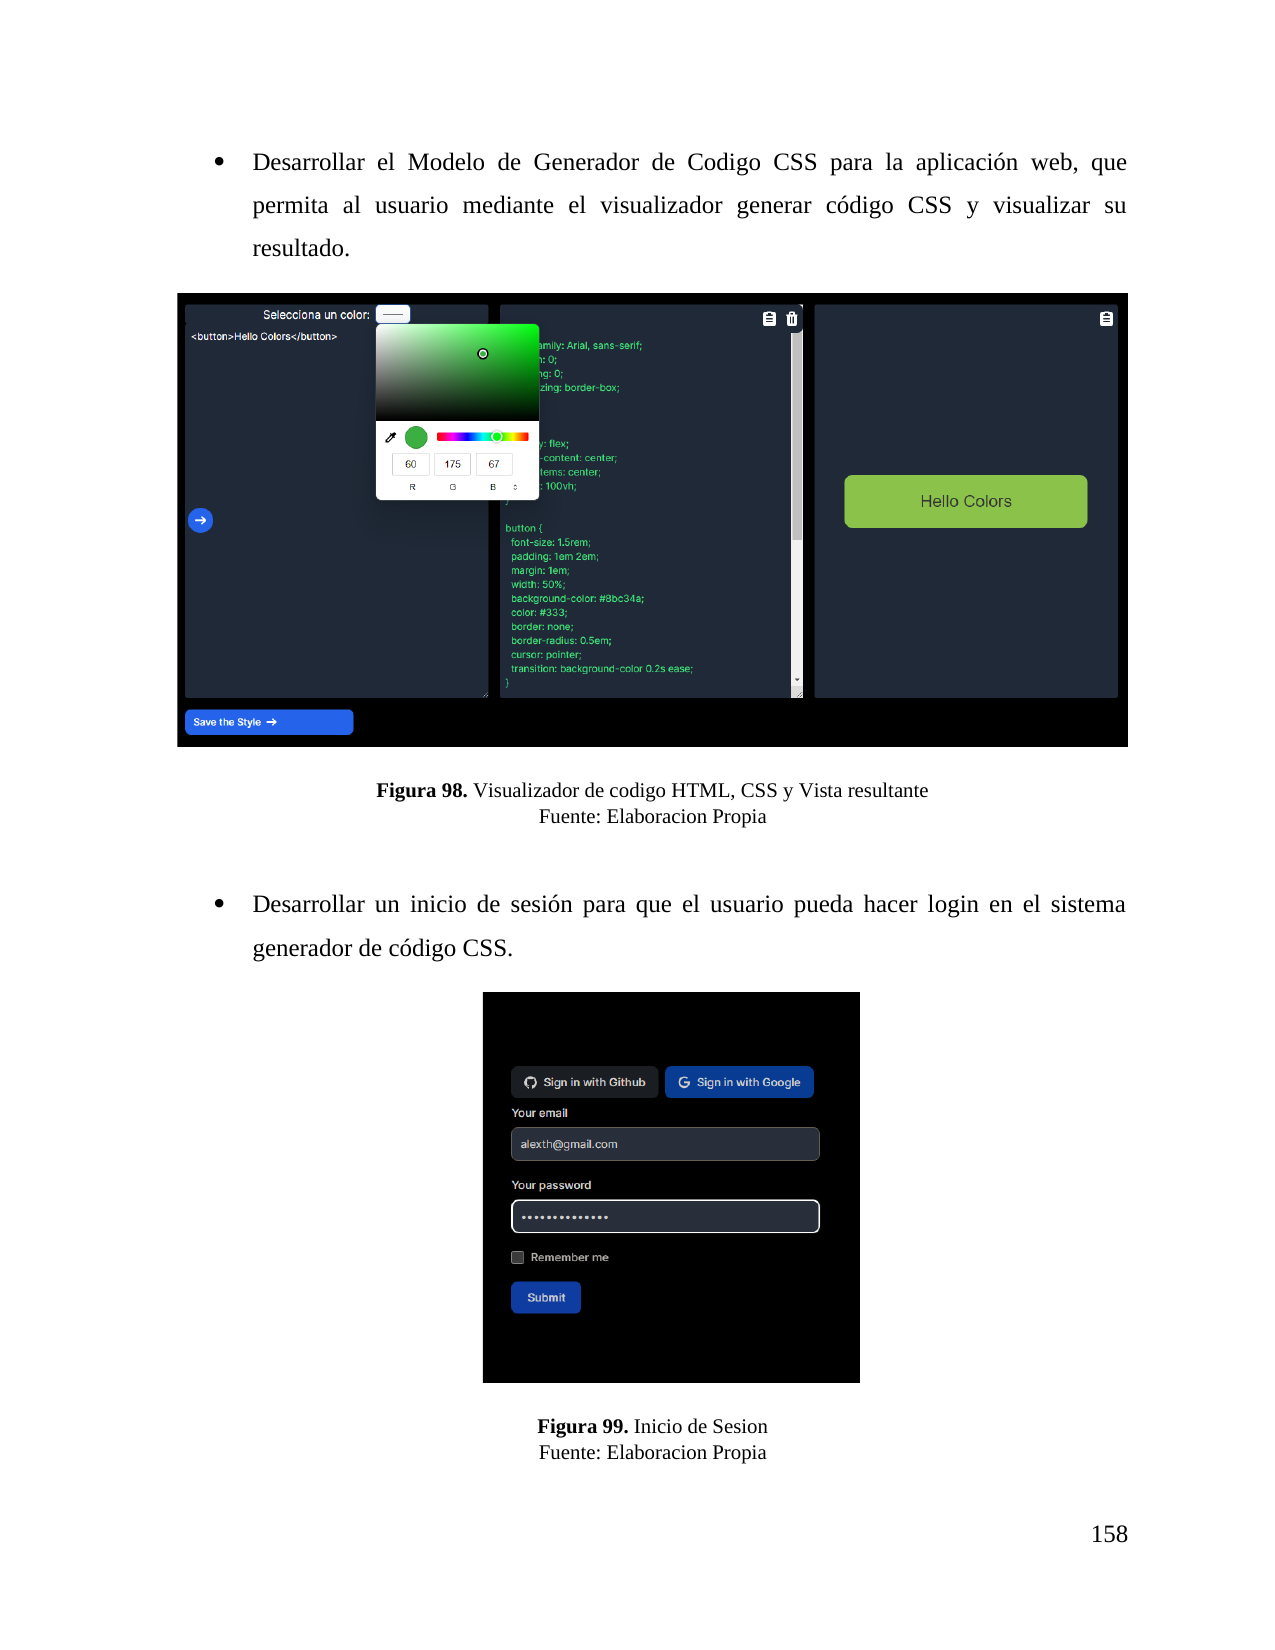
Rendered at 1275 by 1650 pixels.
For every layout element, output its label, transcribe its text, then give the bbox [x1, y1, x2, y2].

text Fuente: Elaboracion Propia [177, 804, 1128, 828]
picture [482, 992, 860, 1383]
list Desarrollar el Modelo de Generador de Codigo CSS para la aplicación web, que permita al usuario mediante el visualizador generar código CSS y visualizar su resultado. [215, 147, 1128, 262]
picture [177, 293, 1128, 747]
text Figura 98. Visualizador de codigo HTML, CSS y Vista resultante [177, 778, 1128, 802]
list Desarrollar un inicio de sesión para que el usuario pueda hacer login en el sistema generador de código CSS. [215, 889, 1128, 961]
text Fuente: Elaboracion Propia [177, 1440, 1128, 1464]
text Figura 99. Inicio de Sesion [177, 1414, 1128, 1438]
